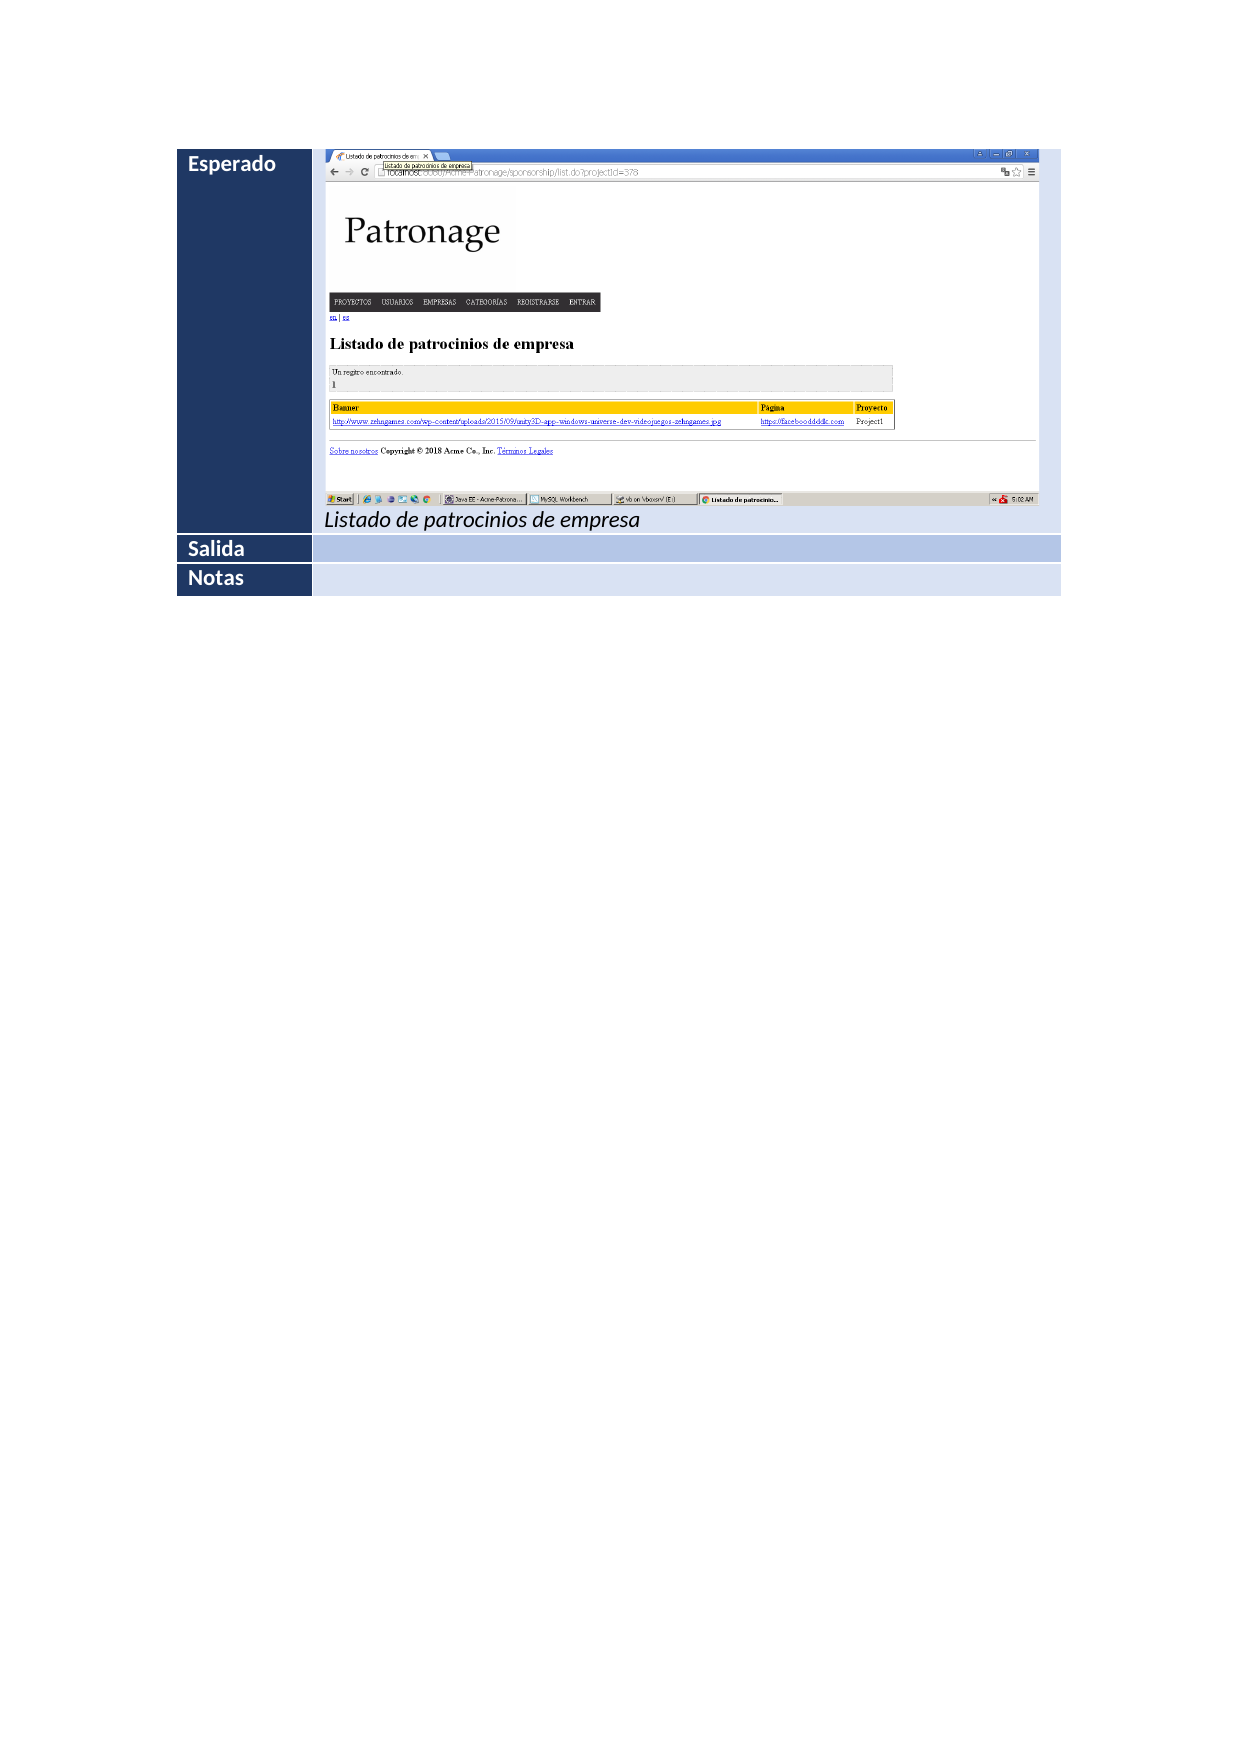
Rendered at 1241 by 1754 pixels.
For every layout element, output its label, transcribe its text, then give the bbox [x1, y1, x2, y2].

table_cell Esperado [177, 149, 312, 533]
table_cell [313, 535, 1061, 562]
table_cell Listado de patrocinios de empresa [313, 149, 1061, 533]
picture [325, 149, 1040, 506]
table_cell [313, 564, 1061, 596]
table_cell Salida [177, 535, 312, 562]
table_cell Notas [177, 564, 312, 596]
